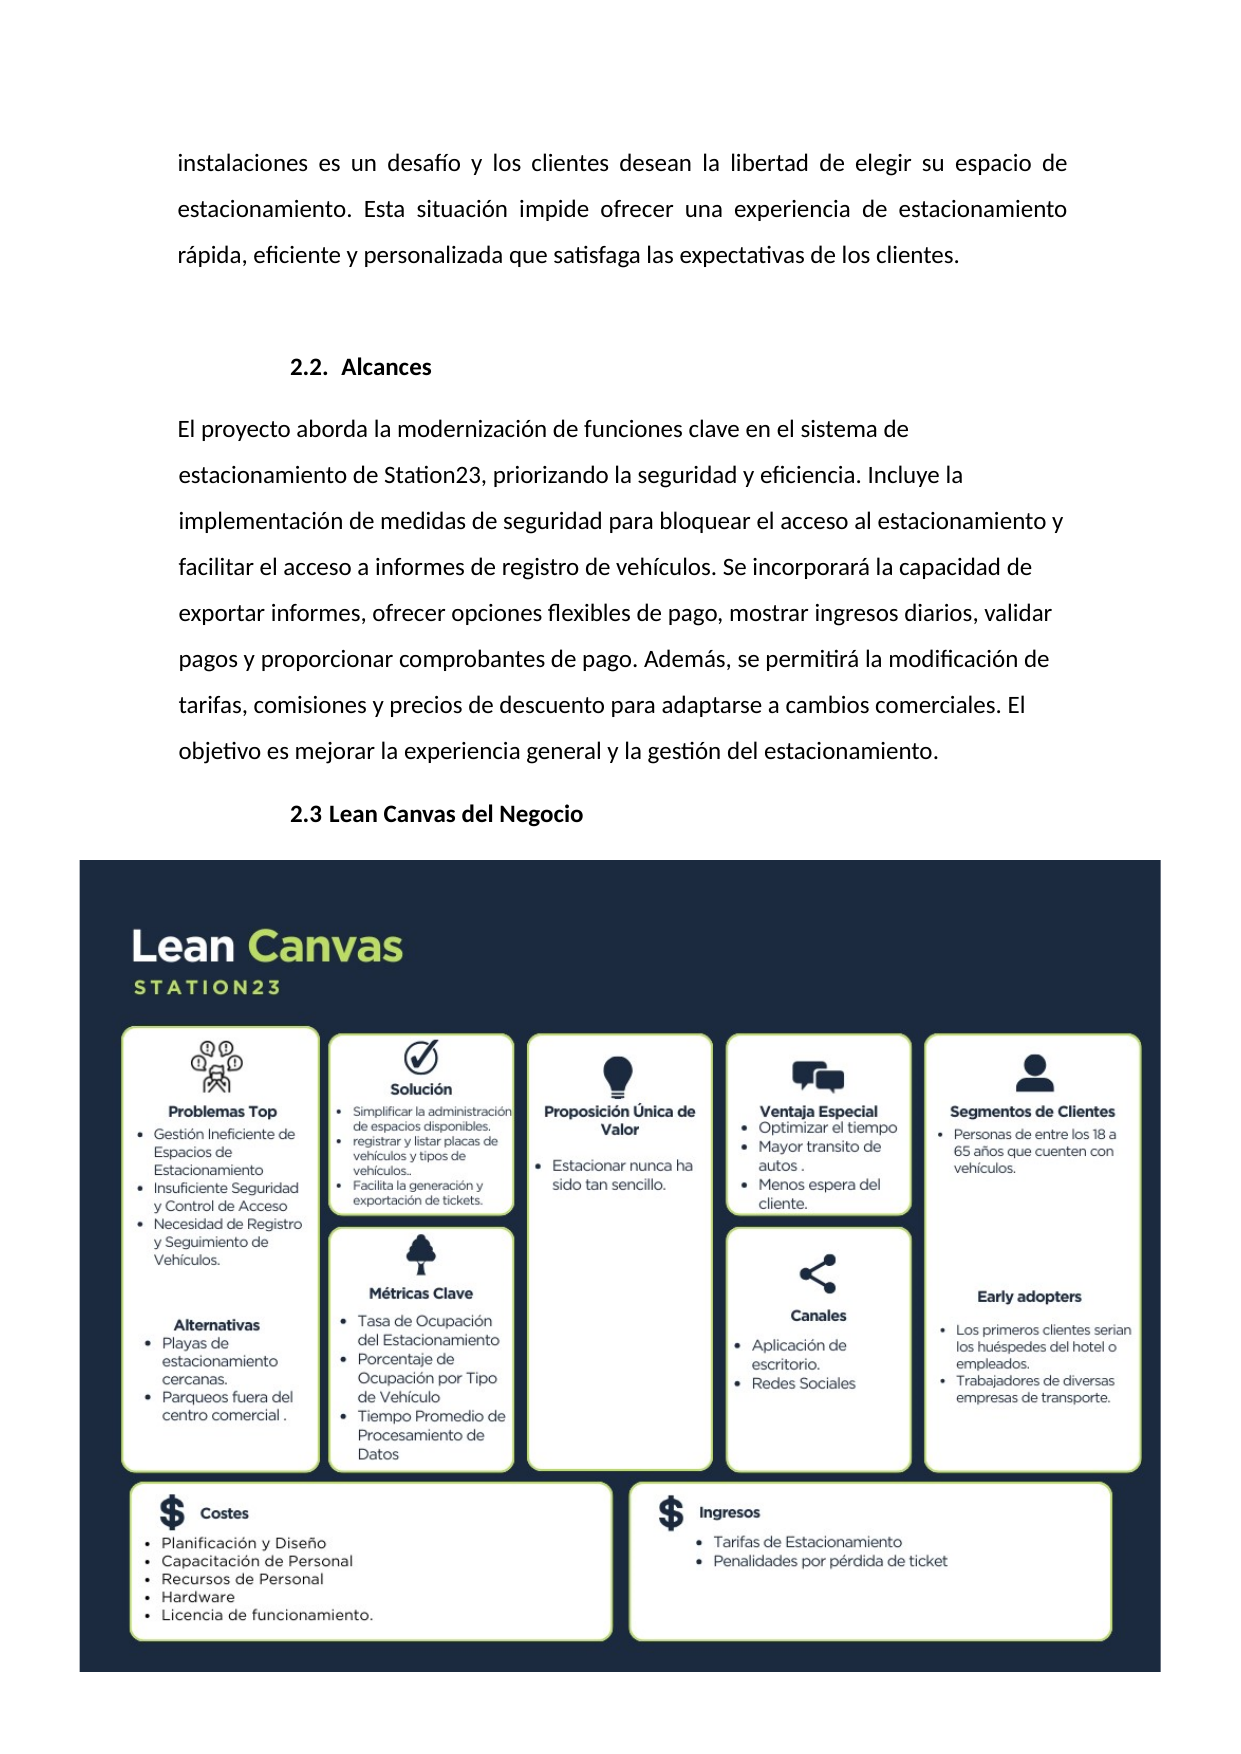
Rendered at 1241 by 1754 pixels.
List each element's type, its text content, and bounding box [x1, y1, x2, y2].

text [177, 148, 1069, 269]
subtitle 2.3 Lean Canvas del Negocio [290, 798, 1069, 828]
text El proyecto aborda la modernización de funciones clave en el sistema de estacionamiento de Station23, priorizando la seguridad y eficiencia. Incluye la implementación de medidas de seguridad para bloquear el acceso al estacionamiento y facilitar el acceso a informes de registro de vehículos. Se incorporará la capacidad de exportar informes, ofrecer opciones flexibles de pago, mostrar ingresos diarios, validar pagos y proporcionar comprobantes de pago. Además, se permitirá la modificación de tarifas, comisiones y precios de descuento para adaptarse a cambios comerciales. El objetivo es mejorar la experiencia general y la gestión del estacionamiento. [177, 413, 1069, 766]
subtitle 2.2. Alcances [290, 351, 1069, 381]
picture [79, 860, 1161, 1672]
